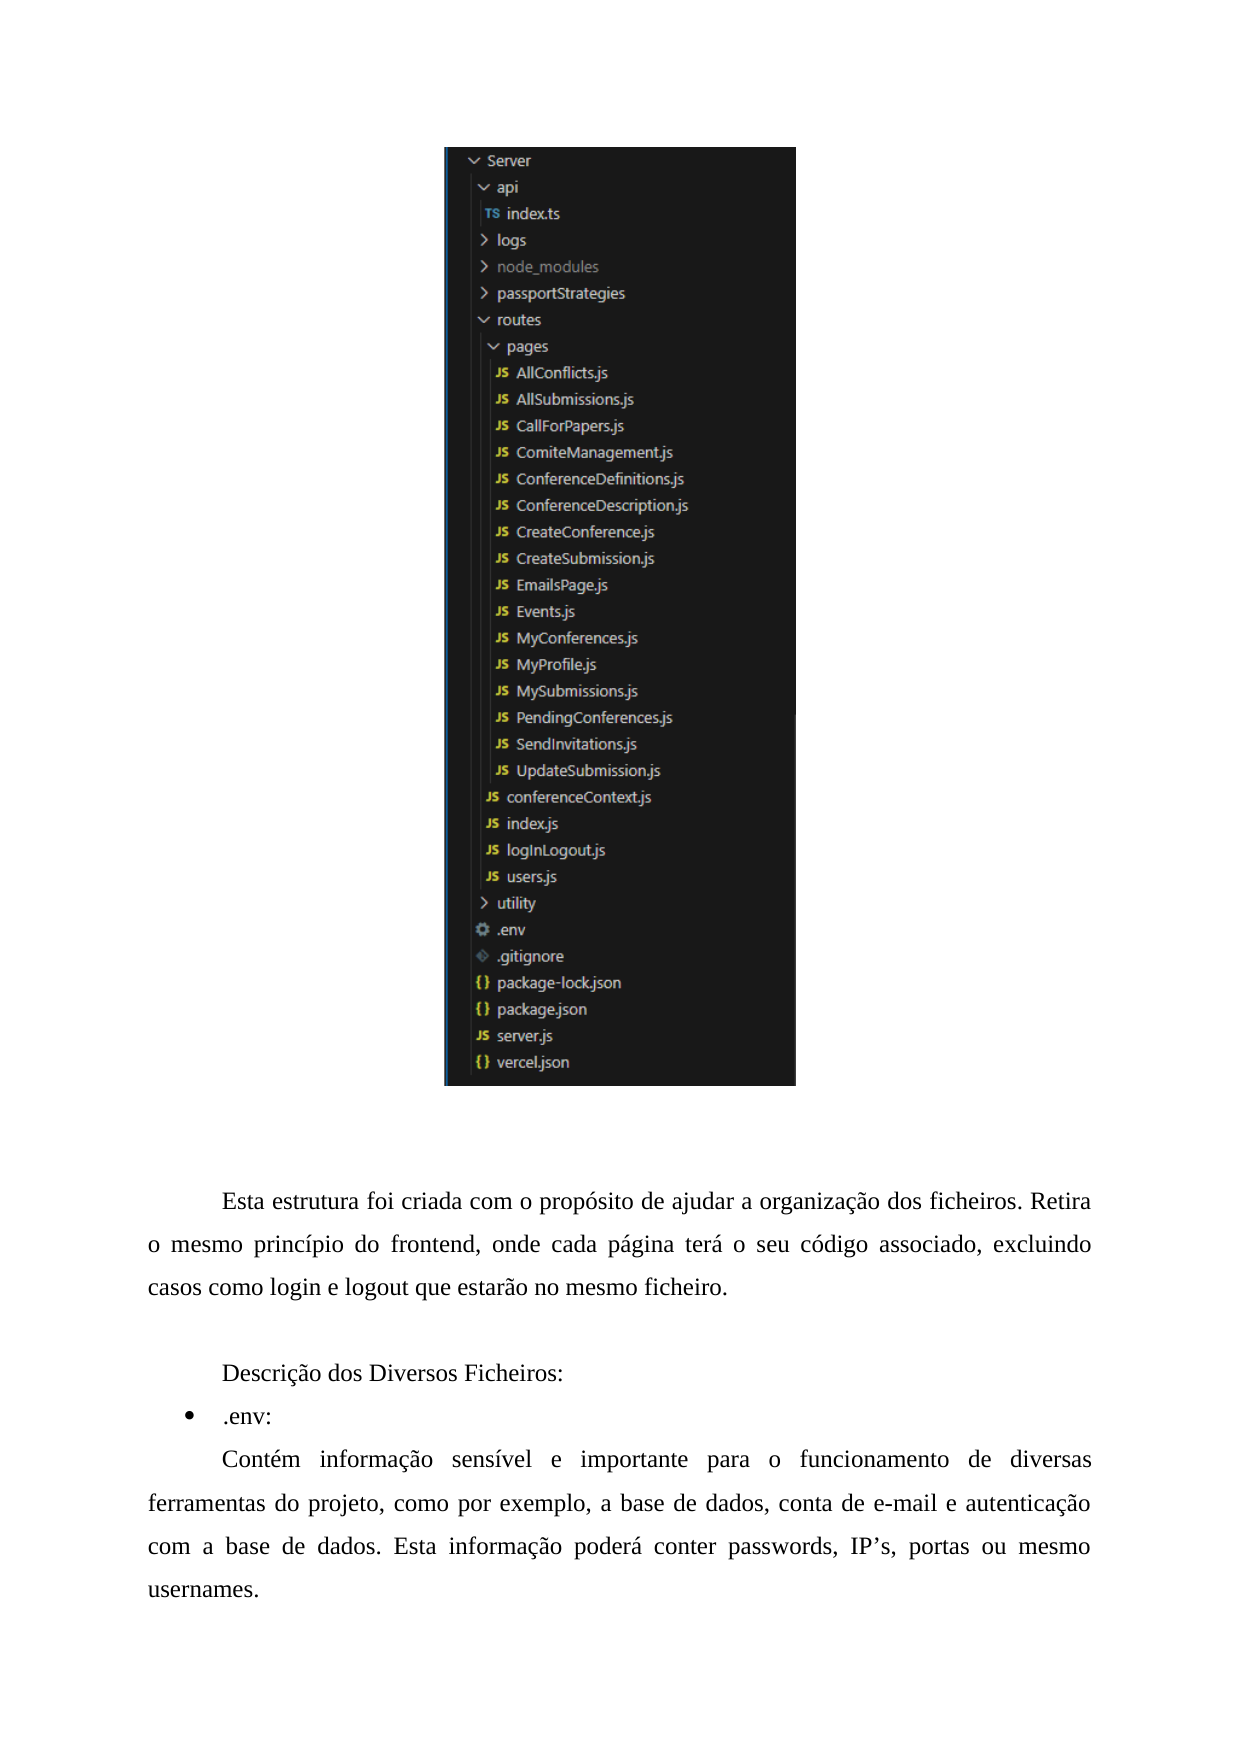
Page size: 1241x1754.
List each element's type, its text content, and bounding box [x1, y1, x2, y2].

text Contém informação sensível e importante para o funcionamento de diversas ferramentas do projeto, como por exemplo, a base de dados, conta de e-mail e autenticação com a base de dados. Esta informação poderá conter passwords, IP’s, portas ou mesmo usernames. [148, 1444, 1092, 1603]
text Descrição dos Diversos Ficheiros: [148, 1358, 1092, 1387]
picture [444, 147, 796, 1086]
text Esta estrutura foi criada com o propósito de ajudar a organização dos ficheiros. Retira o mesmo princípio do frontend, onde cada página terá o seu código associado, excluindo casos como login e logout que estarão no mesmo ficheiro. [148, 1186, 1092, 1301]
list .env: [185, 1401, 1092, 1430]
